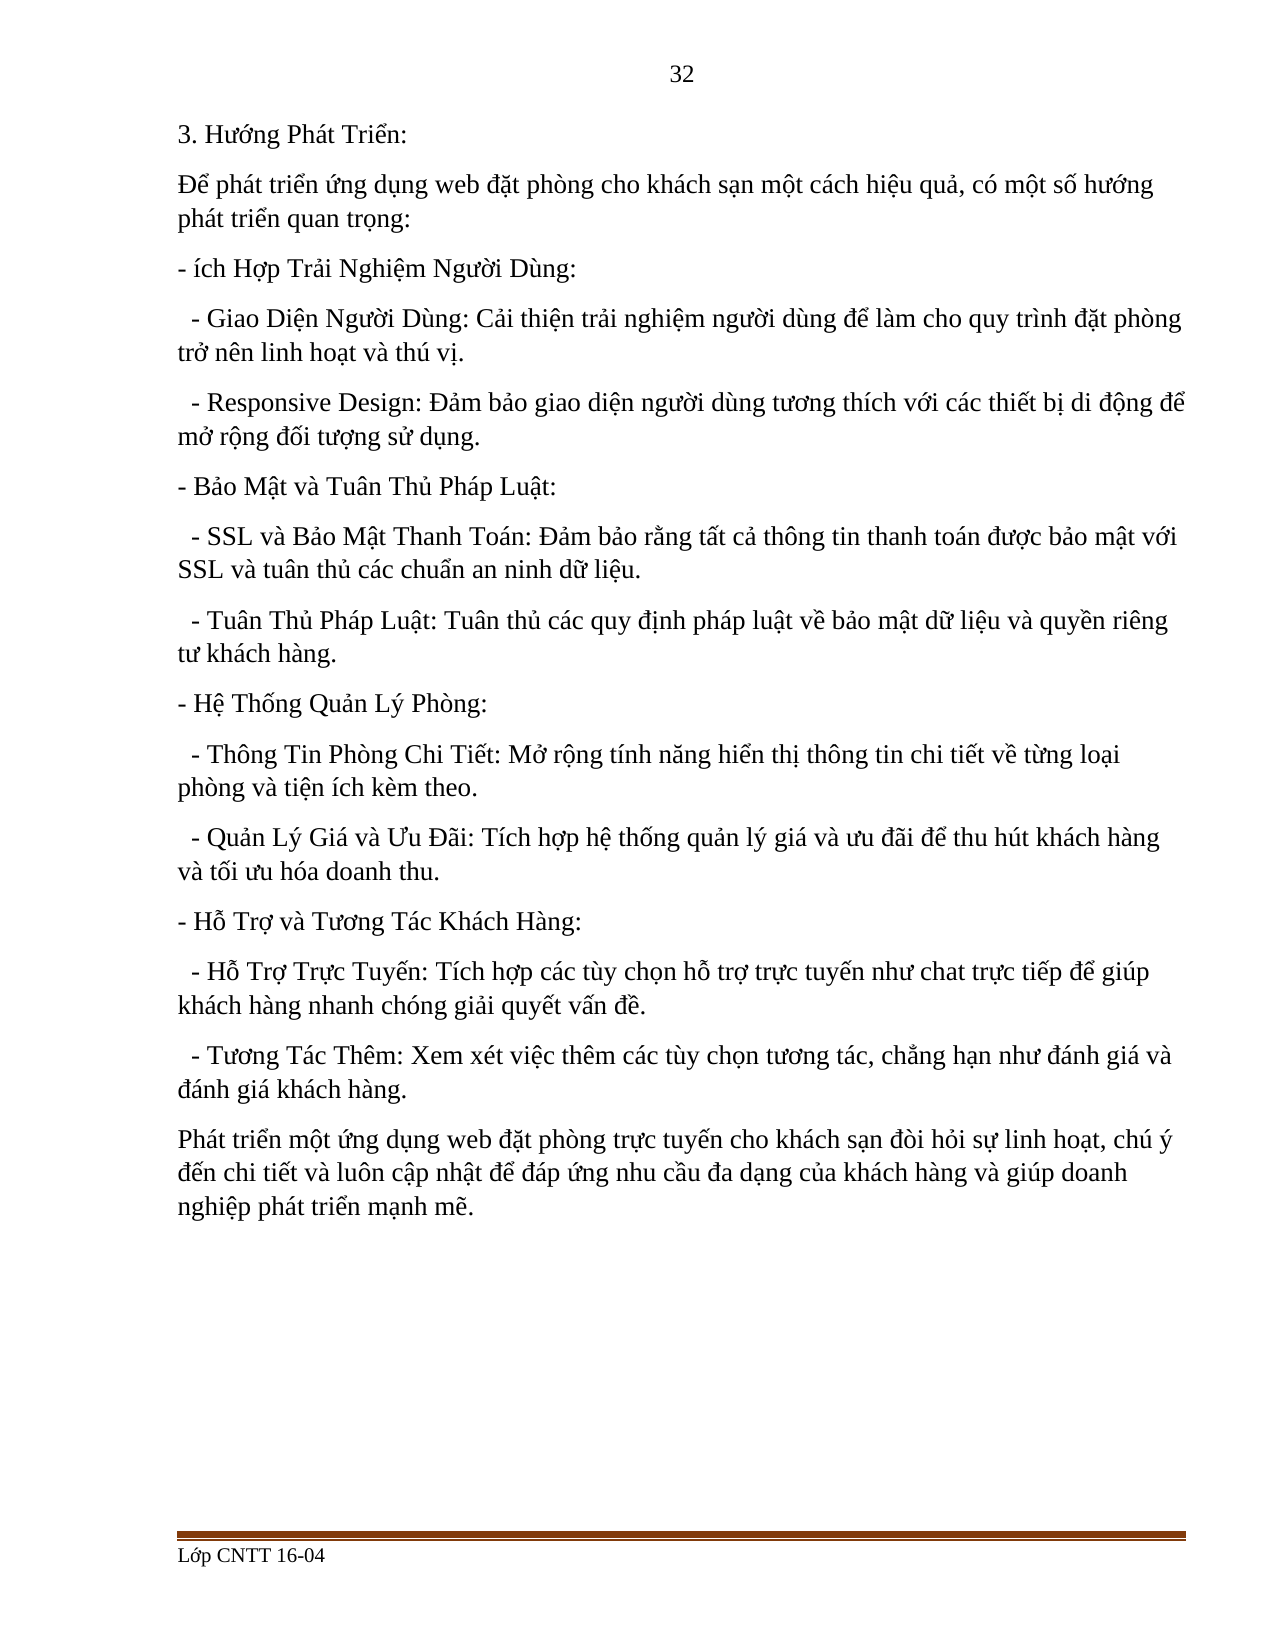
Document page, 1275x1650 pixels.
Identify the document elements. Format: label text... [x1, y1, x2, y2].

text - Hệ Thống Quản Lý Phòng: [177, 687, 1186, 719]
text - Tuân Thủ Pháp Luật: Tuân thủ các quy định pháp luật về bảo mật dữ liệu và quyền riêng tư khách hàng. [177, 604, 1186, 668]
text Để phát triển ứng dụng web đặt phòng cho khách sạn một cách hiệu quả, có một số hướng phát triển quan trọng: [177, 168, 1186, 233]
text - Tương Tác Thêm: Xem xét việc thêm các tùy chọn tương tác, chẳng hạn như đánh giá và đánh giá khách hàng. [177, 1039, 1186, 1104]
text - Quản Lý Giá và Ưu Đãi: Tích hợp hệ thống quản lý giá và ưu đãi để thu hút khách hàng và tối ưu hóa doanh thu. [177, 821, 1186, 886]
text - Hỗ Trợ và Tương Tác Khách Hàng: [177, 905, 1186, 936]
text - Responsive Design: Đảm bảo giao diện người dùng tương thích với các thiết bị di động để mở rộng đối tượng sử dụng. [177, 386, 1186, 451]
text - Bảo Mật và Tuân Thủ Pháp Luật: [177, 470, 1186, 501]
text - Thông Tin Phòng Chi Tiết: Mở rộng tính năng hiển thị thông tin chi tiết về từng loại phòng và tiện ích kèm theo. [177, 738, 1186, 802]
text - SSL và Bảo Mật Thanh Toán: Đảm bảo rằng tất cả thông tin thanh toán được bảo mật với SSL và tuân thủ các chuẩn an ninh dữ liệu. [177, 520, 1186, 585]
text - Giao Diện Người Dùng: Cải thiện trải nghiệm người dùng để làm cho quy trình đặt phòng trở nên linh hoạt và thú vị. [177, 302, 1186, 367]
text - Hỗ Trợ Trực Tuyến: Tích hợp các tùy chọn hỗ trợ trực tuyến như chat trực tiếp để giúp khách hàng nhanh chóng giải quyết vấn đề. [177, 955, 1186, 1020]
text 3. Hướng Phát Triển: [177, 118, 1186, 149]
text Phát triển một ứng dụng web đặt phòng trực tuyến cho khách sạn đòi hỏi sự linh hoạt, chú ý đến chi tiết và luôn cập nhật để đáp ứng nhu cầu đa dạng của khách hàng và giúp doanh nghiệp phát triển mạnh mẽ. [177, 1123, 1186, 1221]
text - ích Hợp Trải Nghiệm Người Dùng: [177, 252, 1186, 283]
